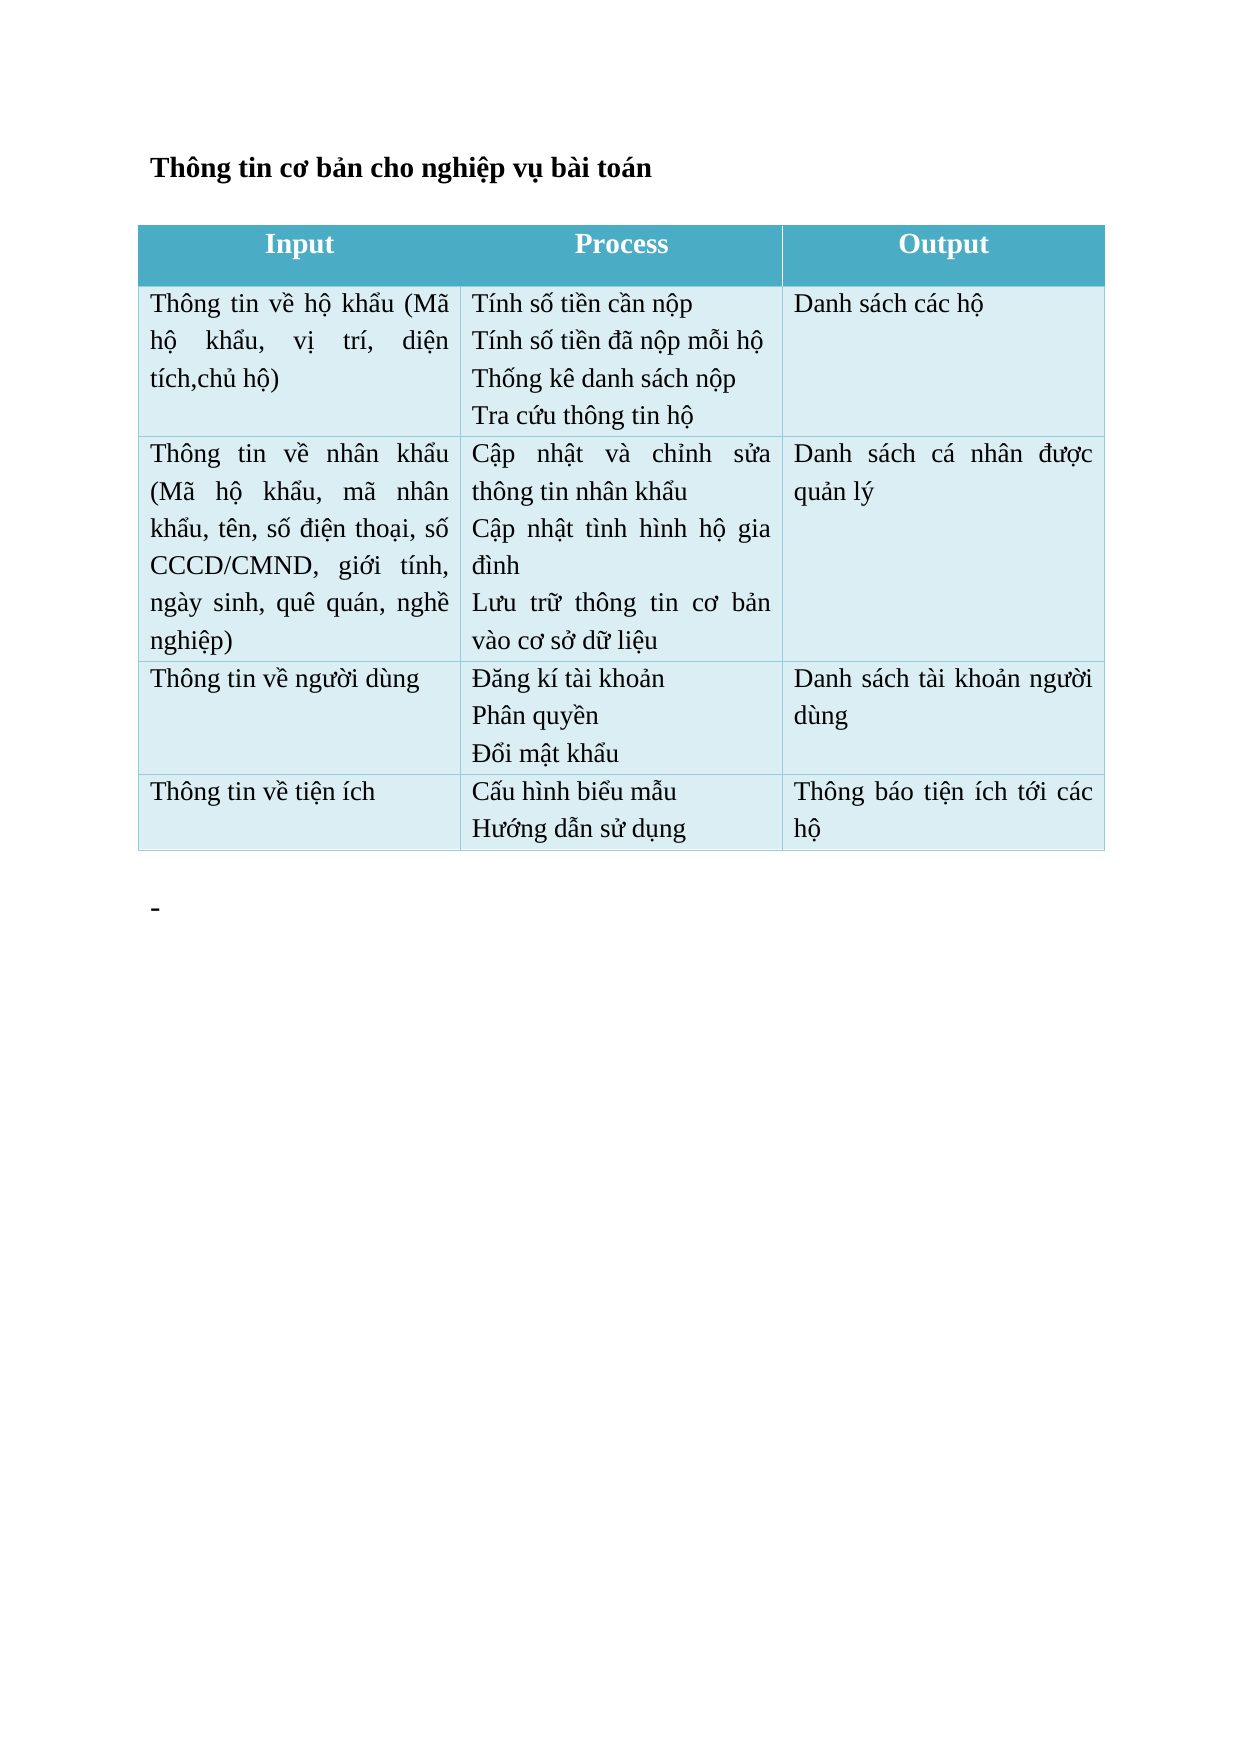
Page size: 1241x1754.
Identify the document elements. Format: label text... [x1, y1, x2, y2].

text Thông tin cơ bản cho nghiệp vụ bài toán [150, 150, 1090, 183]
table_cell Thông báo tiện ích tới các hộ [783, 775, 1104, 849]
table_cell Đăng kí tài khoản Phân quyền Đổi mật khẩu [461, 662, 782, 774]
table_cell Danh sách tài khoản người dùng [783, 662, 1104, 774]
table_cell Thông tin về nhân khẩu (Mã hộ khẩu, mã nhân khẩu, tên, số điện thoại, số CCCD/CMND, giới tính, ngày sinh, quê quán, nghề nghiệp) [139, 437, 460, 661]
table_header Process [460, 226, 782, 286]
table_cell Cập nhật và chỉnh sửa thông tin nhân khẩu Cập nhật tình hình hộ gia đình Lưu trữ thông tin cơ bản vào cơ sở dữ liệu [461, 437, 782, 661]
table_cell Thông tin về hộ khẩu (Mã hộ khẩu, vị trí, diện tích,chủ hộ) [139, 287, 460, 436]
table_header Input [139, 226, 460, 286]
table_cell Danh sách các hộ [783, 287, 1104, 436]
table_cell Tính số tiền cần nộp Tính số tiền đã nộp mỗi hộ Thống kê danh sách nộp Tra cứu thông tin hộ [461, 287, 782, 436]
table_cell Thông tin về tiện ích [139, 775, 460, 849]
table_cell Thông tin về người dùng [139, 662, 460, 774]
table_cell Danh sách cá nhân được quản lý [783, 437, 1104, 661]
table_cell Cấu hình biểu mẫu Hướng dẫn sử dụng [461, 775, 782, 849]
table_header Output [783, 226, 1104, 286]
